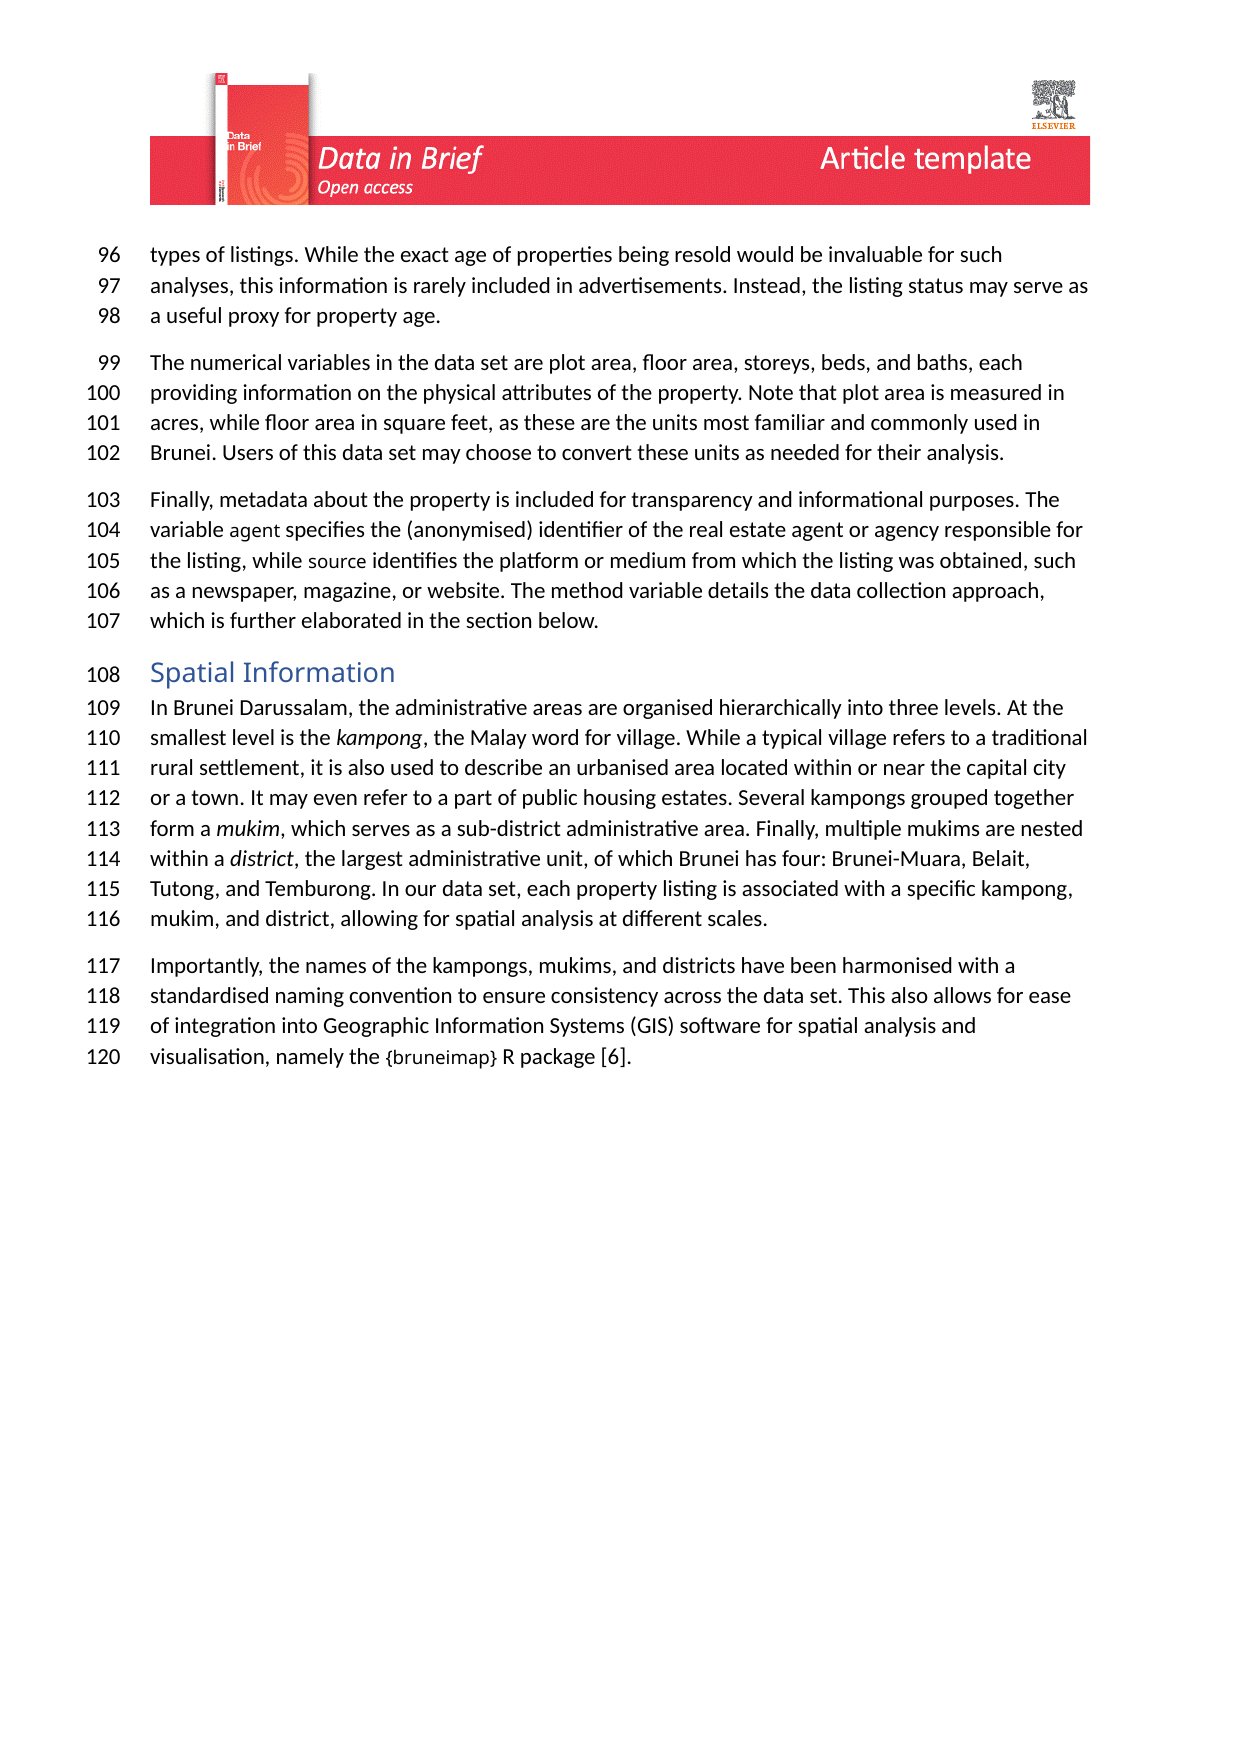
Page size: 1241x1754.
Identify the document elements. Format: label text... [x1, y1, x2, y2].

text Importantly, the names of the kampongs, mukims, and districts have been harmonised with a standardised naming convention to ensure consistency across the data set. This also allows for ease of integration into Geographic Information Systems (GIS) software for spatial analysis and visualisation, namely the {bruneimap} R package [6]. [150, 951, 1090, 1070]
subtitle Spatial Information [150, 653, 1090, 690]
picture [150, 73, 1091, 205]
text Finally, metadata about the property is included for transparency and informational purposes. The variable agent specifies the (anonymised) identifier of the real estate agent or agency responsible for the listing, while source identifies the platform or medium from which the listing was obtained, such as a newspaper, magazine, or website. The method variable details the data collection approach, which is further elaborated in the section below. [150, 485, 1090, 634]
text The numerical variables in the data set are plot area, floor area, storeys, beds, and baths, each providing information on the physical attributes of the property. Note that plot area is measured in acres, while floor area in square feet, as these are the units most familiar and commonly used in Brunei. Users of this data set may choose to convert these units as needed for their analysis. [150, 348, 1090, 466]
text In Brunei Darussalam, the administrative areas are organised hierarchically into three levels. At the smallest level is the kampong, the Malay word for village. While a typical village refers to a traditional rural settlement, it is also used to describe an urbanised area located within or near the capital city or a town. It may even refer to a part of public housing estates. Several kampongs grouped together form a mukim, which serves as a sub-district administrative area. Finally, multiple mukims are nested within a district, the largest administrative unit, of which Brunei has four: Brunei-Muara, Belait, Tutong, and Temburong. In our data set, each property listing is associated with a specific kampong, mukim, and district, allowing for spatial analysis at different scales. [150, 693, 1090, 932]
